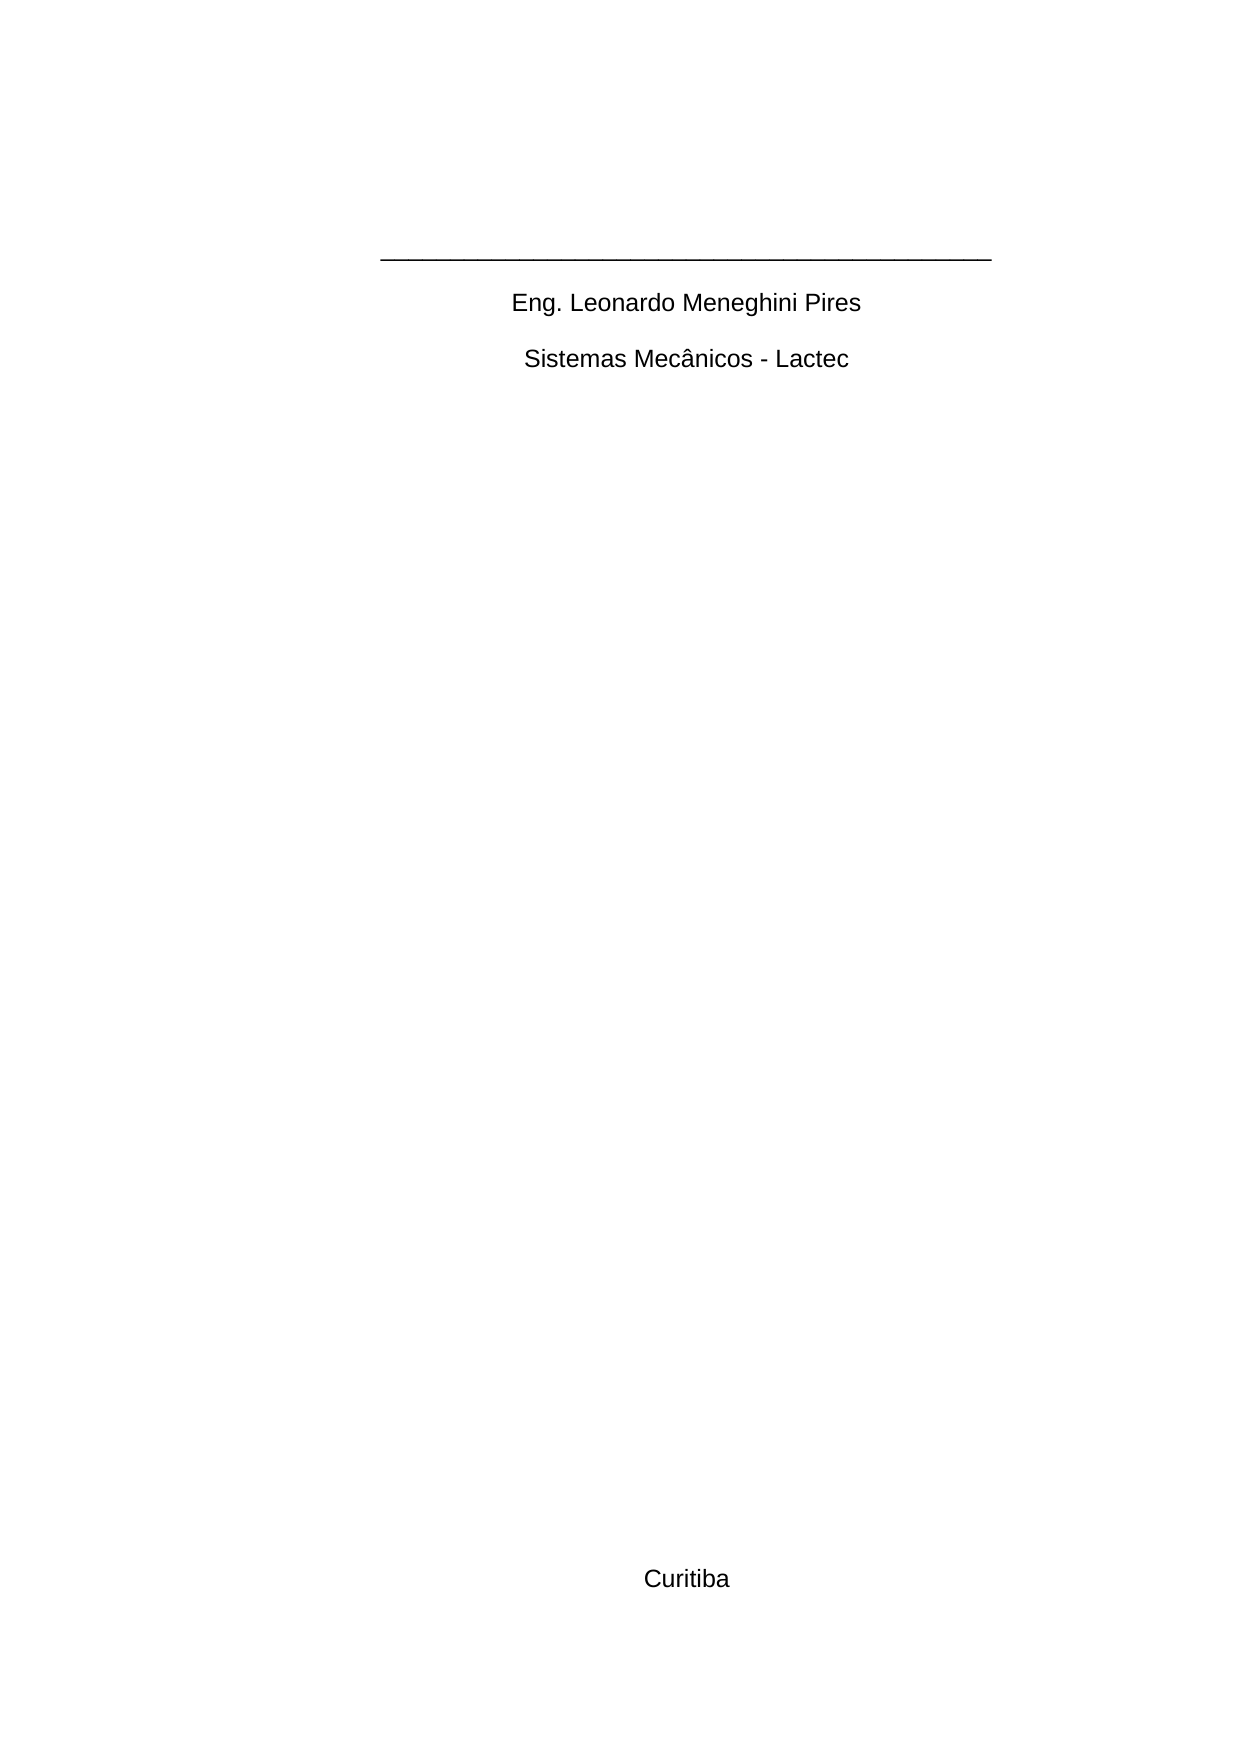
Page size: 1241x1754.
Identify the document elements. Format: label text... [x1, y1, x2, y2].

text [236, 233, 1063, 262]
text Curitiba [177, 1564, 1122, 1593]
text Eng. Leonardo Meneghini Pires [236, 288, 1063, 317]
text Sistemas Mecânicos - Lactec [236, 344, 1063, 373]
